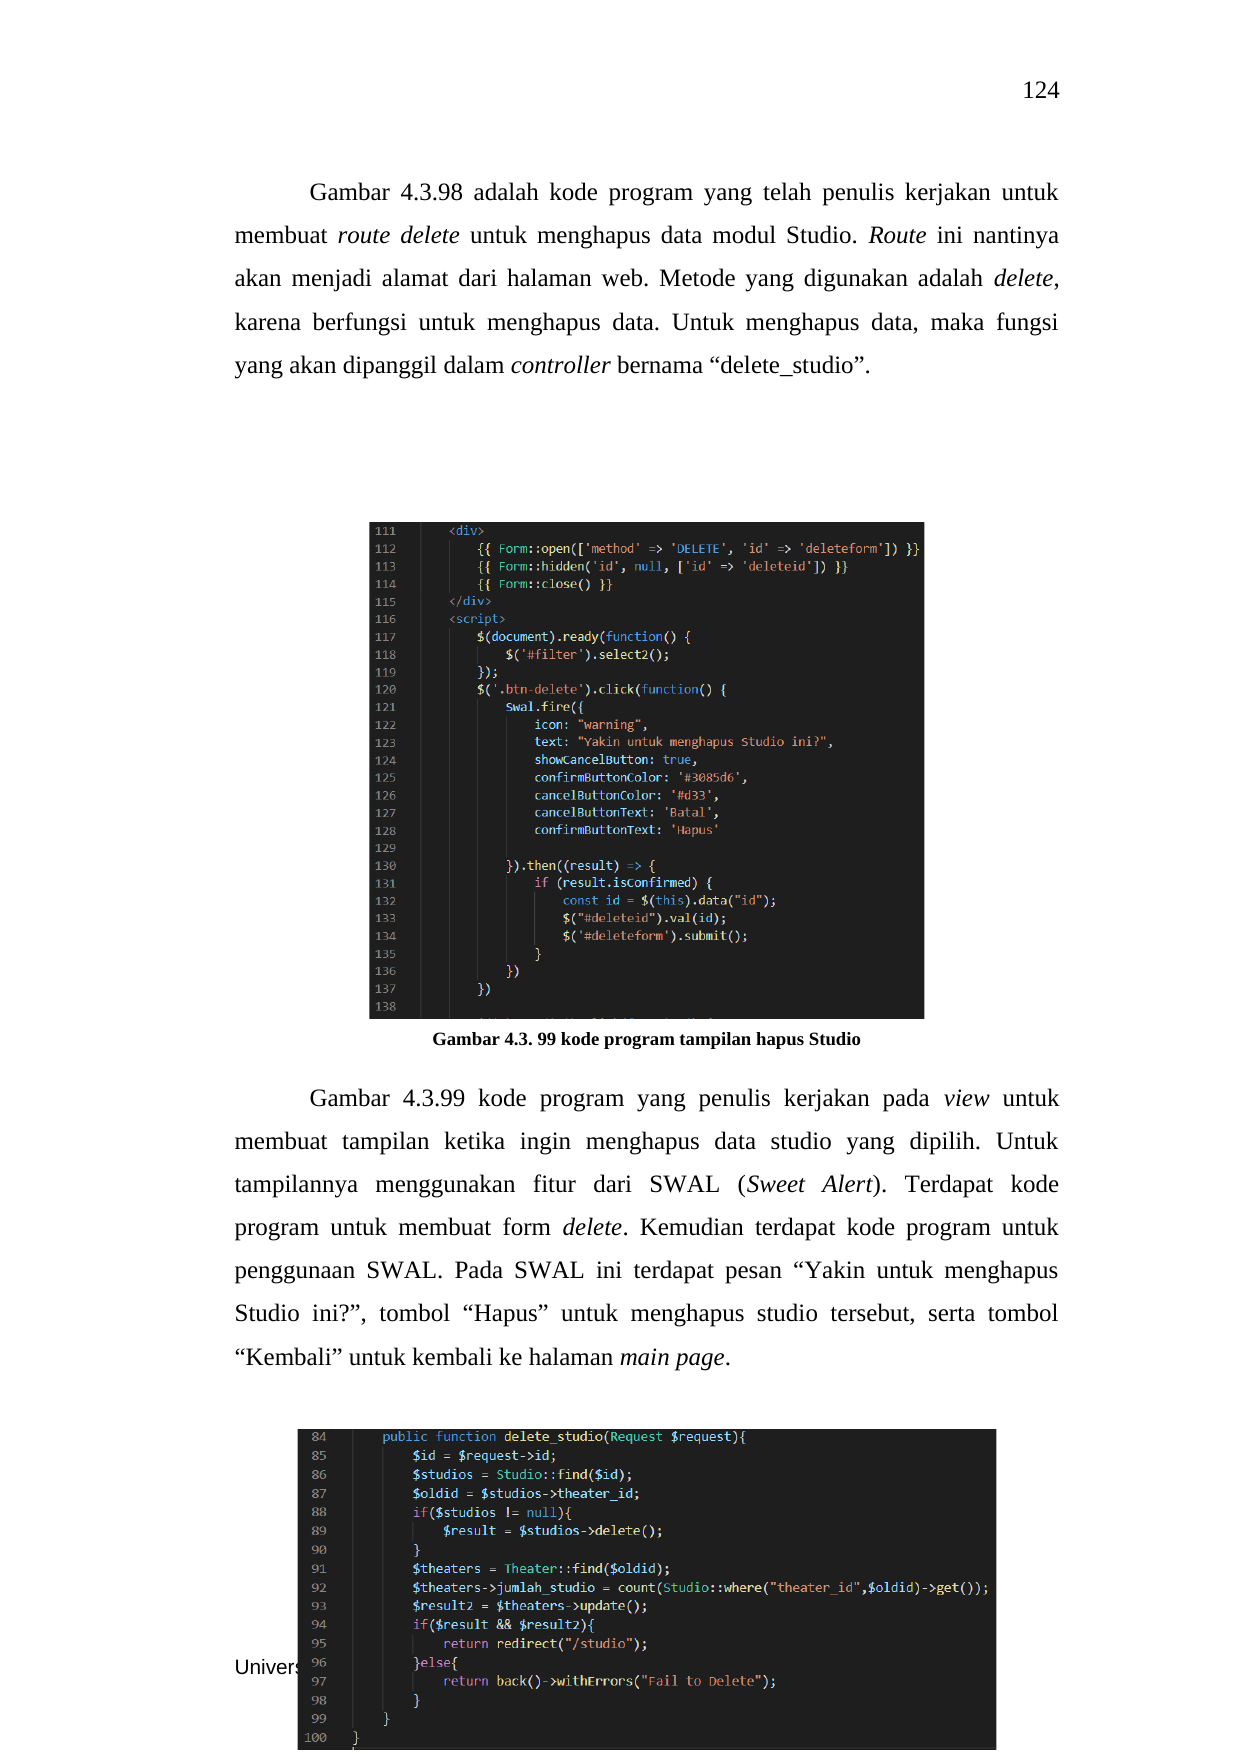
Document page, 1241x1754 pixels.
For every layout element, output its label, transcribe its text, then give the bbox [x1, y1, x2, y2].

picture [369, 522, 925, 1019]
text Gambar 4.3.98 adalah kode program yang telah penulis kerjakan untuk membuat route delete untuk menghapus data modul Studio. Route ini nantinya akan menjadi alamat dari halaman web. Metode yang digunakan adalah delete, karena berfungsi untuk menghapus data. Untuk menghapus data, maka fungsi yang akan dipanggil dalam controller bernama “delete_studio”. [234, 177, 1059, 378]
picture [297, 1429, 997, 1750]
text Gambar 4.3.99 kode program yang penulis kerjakan pada view untuk membuat tampilan ketika ingin menghapus data studio yang dipilih. Untuk tampilannya menggunakan fitur dari SWAL (Sweet Alert). Terdapat kode program untuk membuat form delete. Kemudian terdapat kode program untuk penggunaan SWAL. Pada SWAL ini terdapat pesan “Yakin untuk menghapus Studio ini?”, tombol “Hapus” untuk menghapus studio tersebut, serta tombol “Kembali” untuk kembali ke halaman main page. [234, 1083, 1059, 1370]
